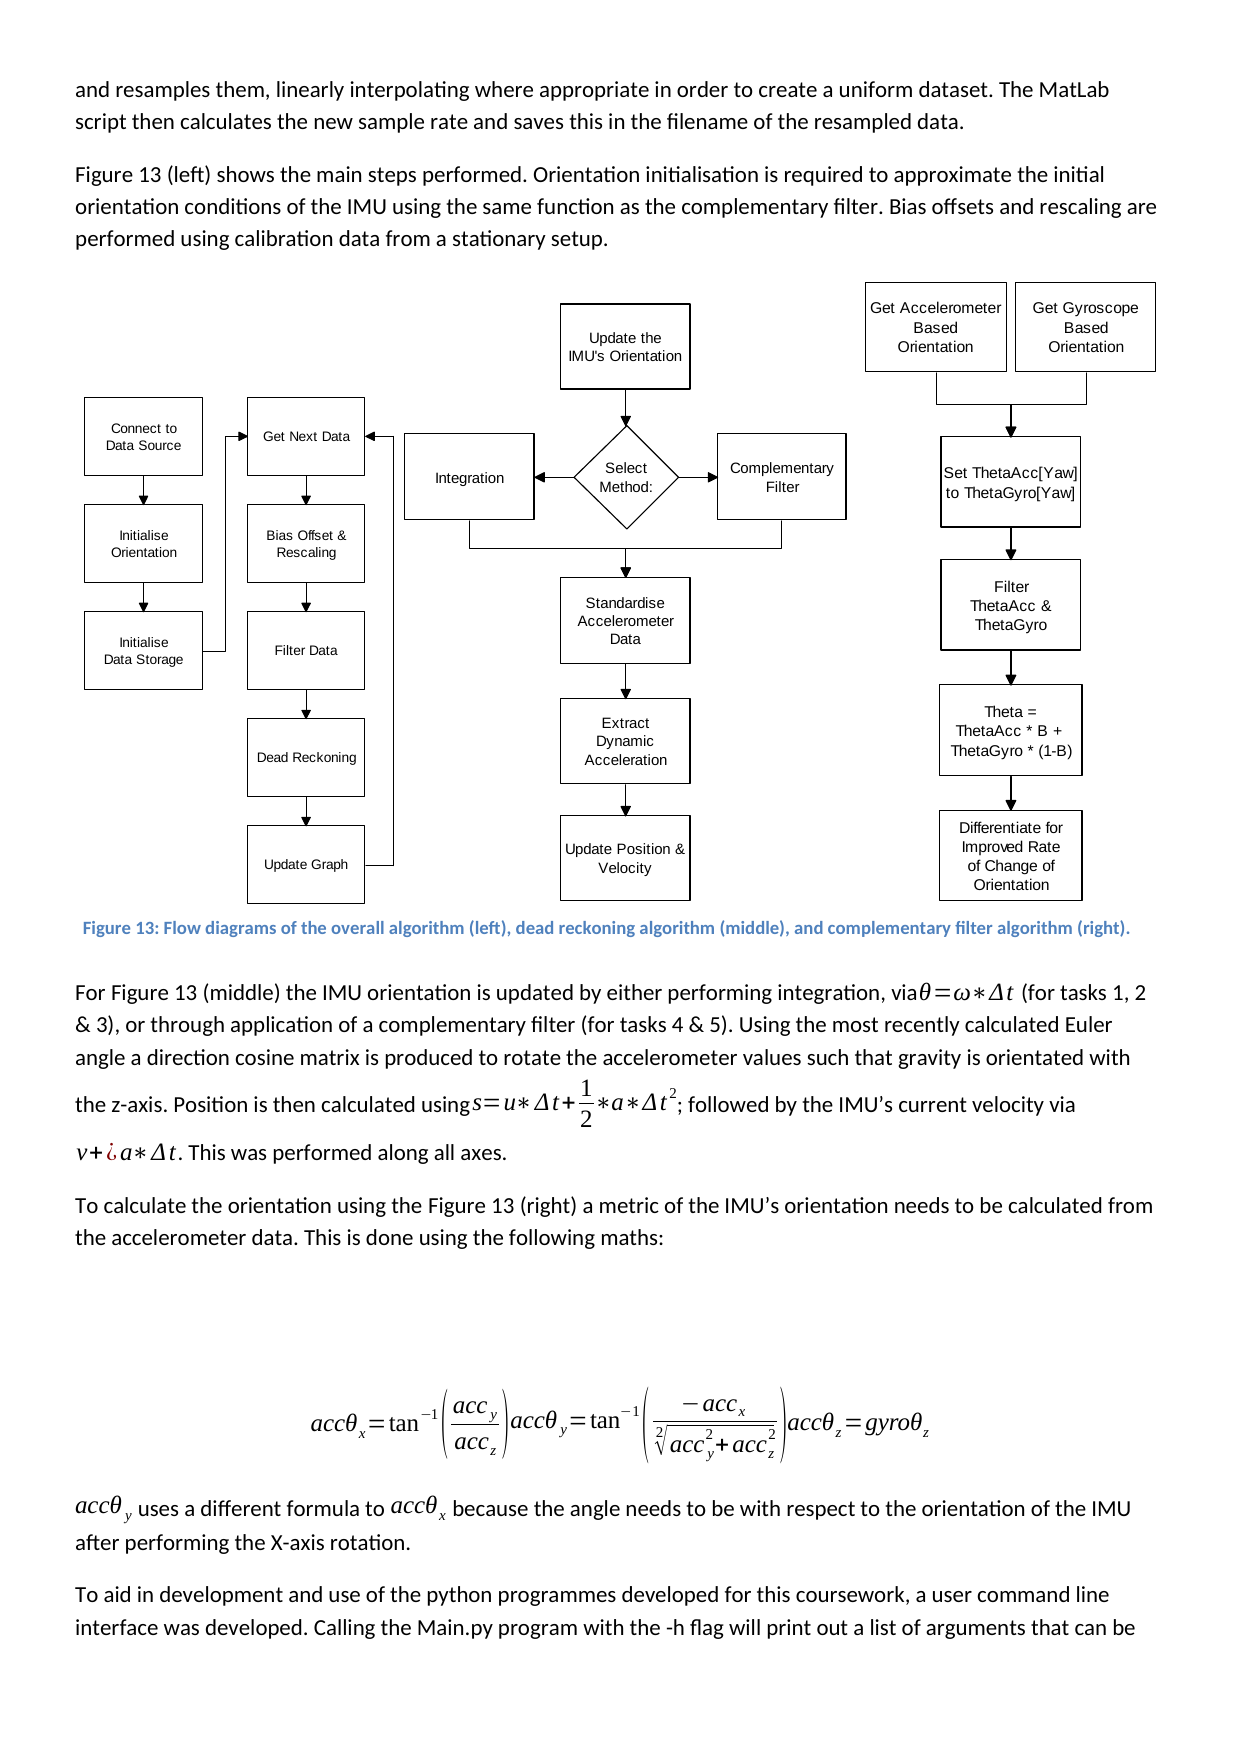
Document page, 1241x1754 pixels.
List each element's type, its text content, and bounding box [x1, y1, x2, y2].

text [75, 75, 1165, 135]
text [75, 1581, 1165, 1641]
text For Figure 13 (middle) the IMU orientation is updated by either performing integration, via (for tasks 1, 2 & 3), or through application of a complementary filter (for tasks 4 & 5). Using the most recently calculated Euler angle a direction cosine matrix is produced to rotate the accelerometer values such that gravity is orientated with the z-axis. Position is then calculated using; followed by the IMU’s current velocity via. This was performed along all axes. [75, 278, 1165, 1166]
text uses a different formula to because the angle needs to be with respect to the orientation of the IMU after performing the X-axis rotation. [75, 1492, 1165, 1556]
text Figure 13 (left) shows the main steps performed. Orientation initialisation is required to approximate the initial orientation conditions of the IMU using the same function as the complementary filter. Bias offsets and rescaling are performed using calibration data from a stationary setup. [75, 160, 1165, 253]
text To calculate the orientation using the Figure 13 (right) a metric of the IMU’s orientation needs to be calculated from the accelerometer data. This is done using the following maths: [75, 1191, 1165, 1251]
